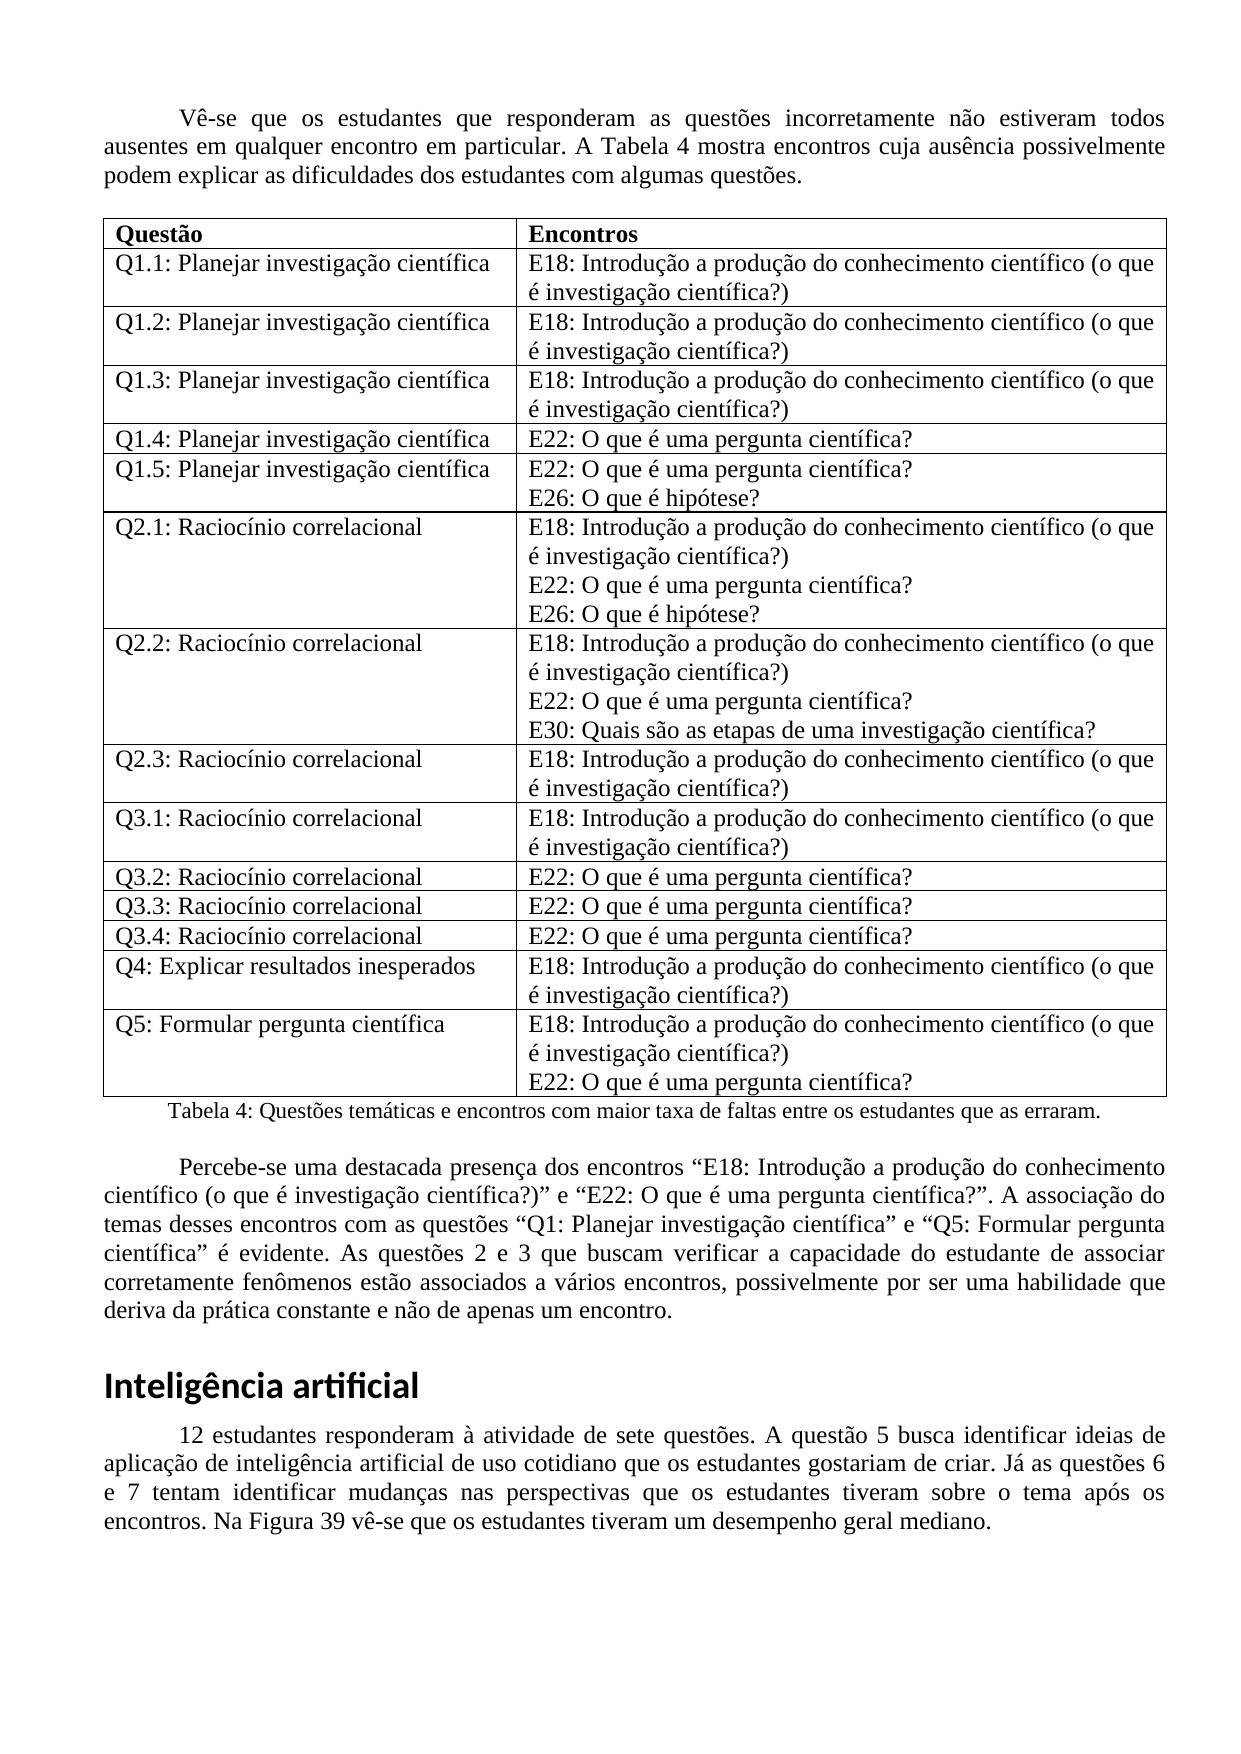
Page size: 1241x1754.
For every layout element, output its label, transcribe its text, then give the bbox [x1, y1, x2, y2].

table_cell Q1.1: Planejar investigação científica [104, 249, 516, 306]
table_cell Q2.2: Raciocínio correlacional [104, 629, 516, 743]
table_cell E18: Introdução a produção do conhecimento científico (o que é investigação científica?) [517, 803, 1166, 861]
table_cell Q1.3: Planejar investigação científica [104, 366, 516, 423]
table_cell E18: Introdução a produção do conhecimento científico (o que é investigação científica?) [517, 745, 1166, 802]
table_cell E22: O que é uma pergunta científica? [517, 862, 1166, 890]
table_cell E22: O que é uma pergunta científica? [517, 891, 1166, 920]
table_cell Q2.3: Raciocínio correlacional [104, 745, 516, 802]
table_cell Q1.2: Planejar investigação científica [104, 307, 516, 364]
table_cell E18: Introdução a produção do conhecimento científico (o que é investigação científica?) [517, 307, 1166, 364]
table_cell Q3.4: Raciocínio correlacional [104, 921, 516, 950]
table_cell E18: Introdução a produção do conhecimento científico (o que é investigação científica?) E22: O que é uma pergunta científica? [517, 1010, 1166, 1096]
table_cell E18: Introdução a produção do conhecimento científico (o que é investigação científica?) [517, 951, 1166, 1008]
table_cell E22: O que é uma pergunta científica? E26: O que é hipótese? [517, 454, 1166, 511]
table_cell E18: Introdução a produção do conhecimento científico (o que é investigação científica?) E22: O que é uma pergunta científica? E30: Quais são as etapas de uma investigação científica? [517, 629, 1166, 743]
table_cell Q2.1: Raciocínio correlacional [104, 513, 516, 627]
table_cell E18: Introdução a produção do conhecimento científico (o que é investigação científica?) [517, 249, 1166, 306]
table_cell Q4: Explicar resultados inesperados [104, 951, 516, 1008]
subtitle Inteligência artificial [103, 1362, 1167, 1408]
table_cell E18: Introdução a produção do conhecimento científico (o que é investigação científica?) [517, 366, 1166, 423]
table_cell E18: Introdução a produção do conhecimento científico (o que é investigação científica?) E22: O que é uma pergunta científica? E26: O que é hipótese? [517, 513, 1166, 627]
table_cell Q3.1: Raciocínio correlacional [104, 803, 516, 861]
text Percebe-se uma destacada presença dos encontros “E18: Introdução a produção do conhecimento científico (o que é investigação científica?)” e “E22: O que é uma pergunta científica?”. A associação do temas desses encontros com as questões “Q1: Planejar investigação científica” e “Q5: Formular pergunta científica” é evidente. As questões 2 e 3 que buscam verificar a capacidade do estudante de associar corretamente fenômenos estão associados a vários encontros, possivelmente por ser uma habilidade que deriva da prática constante e não de apenas um encontro. [103, 1152, 1167, 1324]
table_cell E22: O que é uma pergunta científica? [517, 921, 1166, 950]
text Tabela 4: Questões temáticas e encontros com maior taxa de faltas entre os estudantes que as erraram. [103, 1097, 1167, 1123]
table_cell Q1.4: Planejar investigação científica [104, 424, 516, 453]
table_header Questão [104, 219, 516, 247]
table_cell E22: O que é uma pergunta científica? [517, 424, 1166, 453]
text Vê-se que os estudantes que responderam as questões incorretamente não estiveram todos ausentes em qualquer encontro em particular. A Tabela 4 mostra encontros cuja ausência possivelmente podem explicar as dificuldades dos estudantes com algumas questões. [103, 103, 1167, 189]
table_cell Q3.2: Raciocínio correlacional [104, 862, 516, 890]
table_cell Q1.5: Planejar investigação científica [104, 454, 516, 511]
table_cell Q5: Formular pergunta científica [104, 1010, 516, 1096]
table_header Encontros [517, 219, 1166, 247]
text 12 estudantes responderam à atividade de sete questões. A questão 5 busca identificar ideias de aplicação de inteligência artificial de uso cotidiano que os estudantes gostariam de criar. Já as questões 6 e 7 tentam identificar mudanças nas perspectivas que os estudantes tiveram sobre o tema após os encontros. Na Figura 39 vê-se que os estudantes tiveram um desempenho geral mediano. [103, 1420, 1167, 1535]
table_cell Q3.3: Raciocínio correlacional [104, 891, 516, 920]
